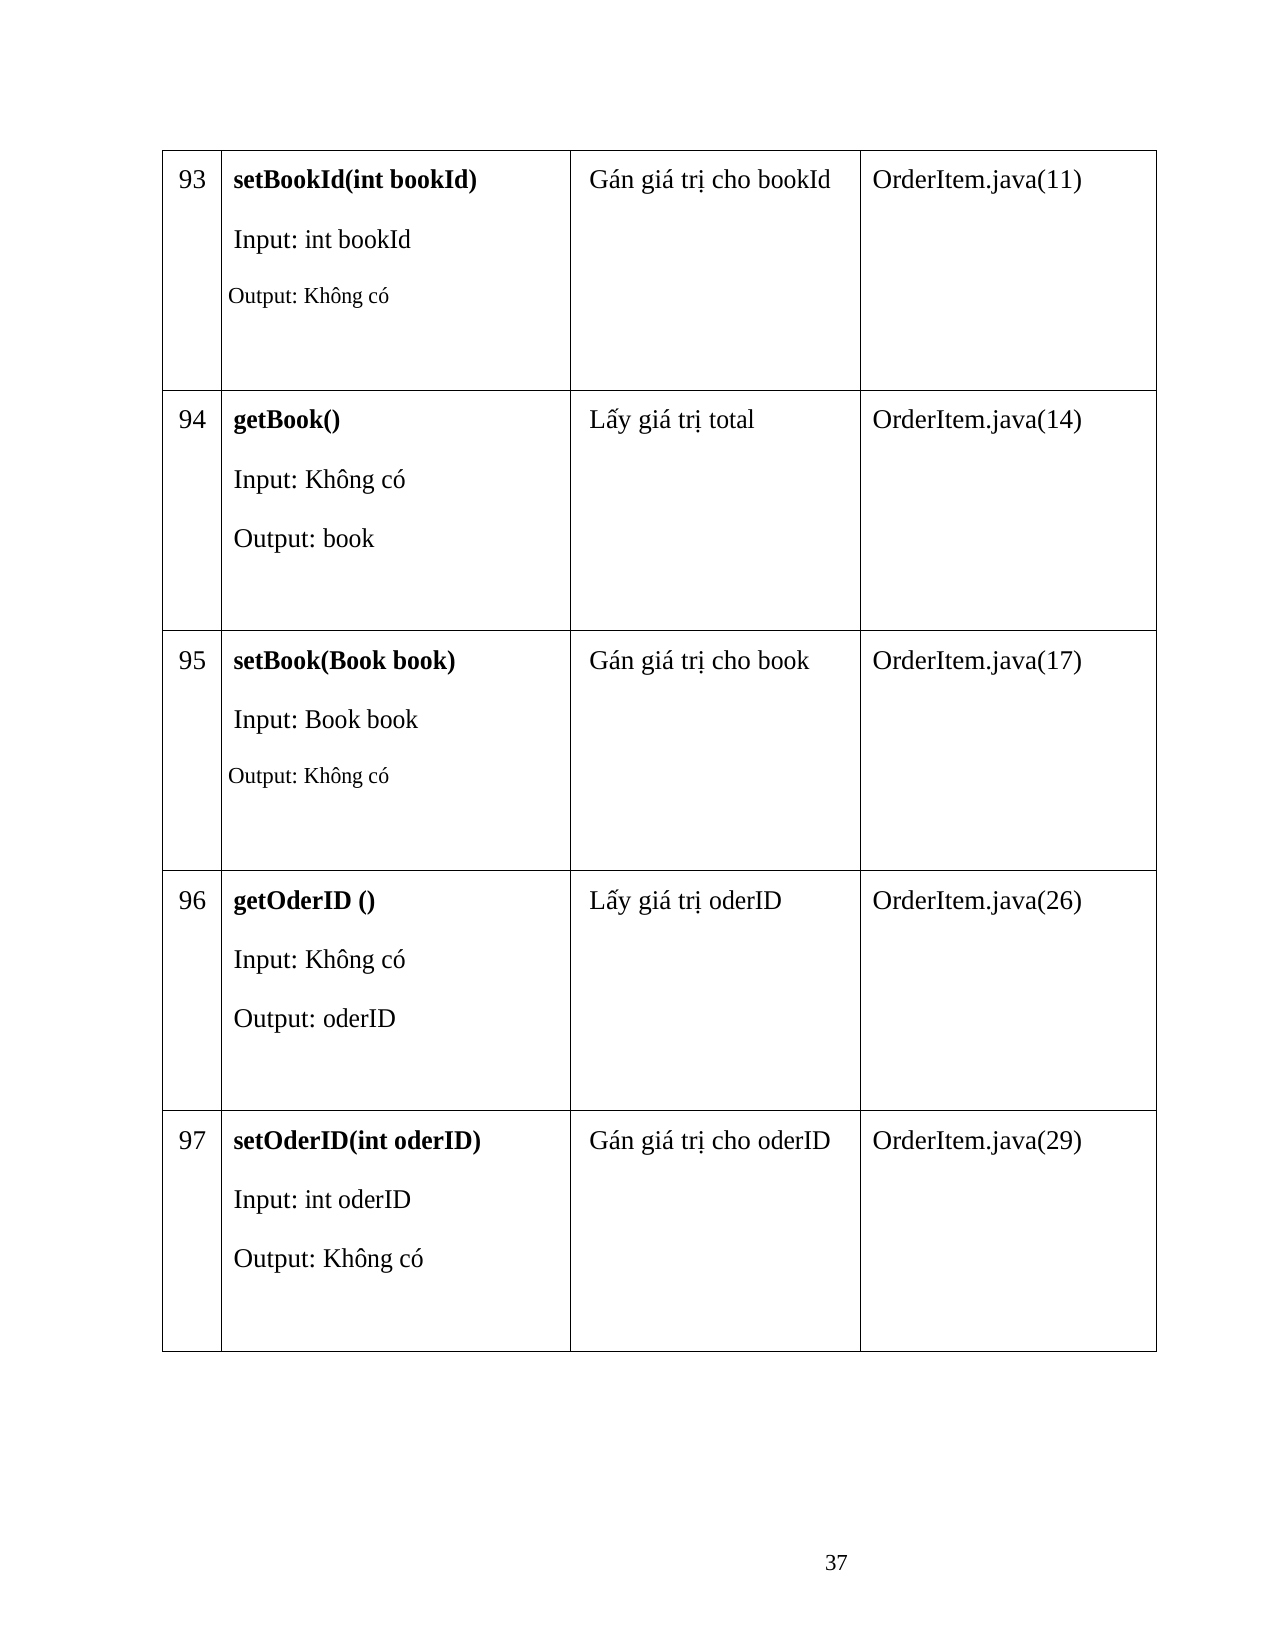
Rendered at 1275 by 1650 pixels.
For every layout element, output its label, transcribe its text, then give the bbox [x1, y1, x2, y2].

table_cell getBook() Input: Không có Output: book [222, 391, 570, 630]
table_cell OrderItem.java(11) [861, 151, 1156, 390]
table_cell OrderItem.java(26) [861, 871, 1156, 1110]
table_cell Gán giá trị cho book [571, 631, 860, 870]
table_cell OrderItem.java(29) [861, 1111, 1156, 1351]
table_cell OrderItem.java(14) [861, 391, 1156, 630]
table_cell Lấy giá trị oderID [571, 871, 860, 1110]
table_cell Lấy giá trị total [571, 391, 860, 630]
table_cell getOderID () Input: Không có Output: oderID [222, 871, 570, 1110]
table_cell 95 [163, 631, 221, 870]
table_cell 97 [163, 1111, 221, 1351]
table_cell 93 [163, 151, 221, 390]
table_cell OrderItem.java(17) [861, 631, 1156, 870]
table_cell setOderID(int oderID) Input: int oderID Output: Không có [222, 1111, 570, 1351]
table_cell Gán giá trị cho bookId [571, 151, 860, 390]
table_cell 94 [163, 391, 221, 630]
table_cell 96 [163, 871, 221, 1110]
table_cell Gán giá trị cho oderID [571, 1111, 860, 1351]
table_cell setBook(Book book) Input: Book book Output: Không có [222, 631, 570, 870]
table_cell setBookId(int bookId) Input: int bookId Output: Không có [222, 151, 570, 390]
